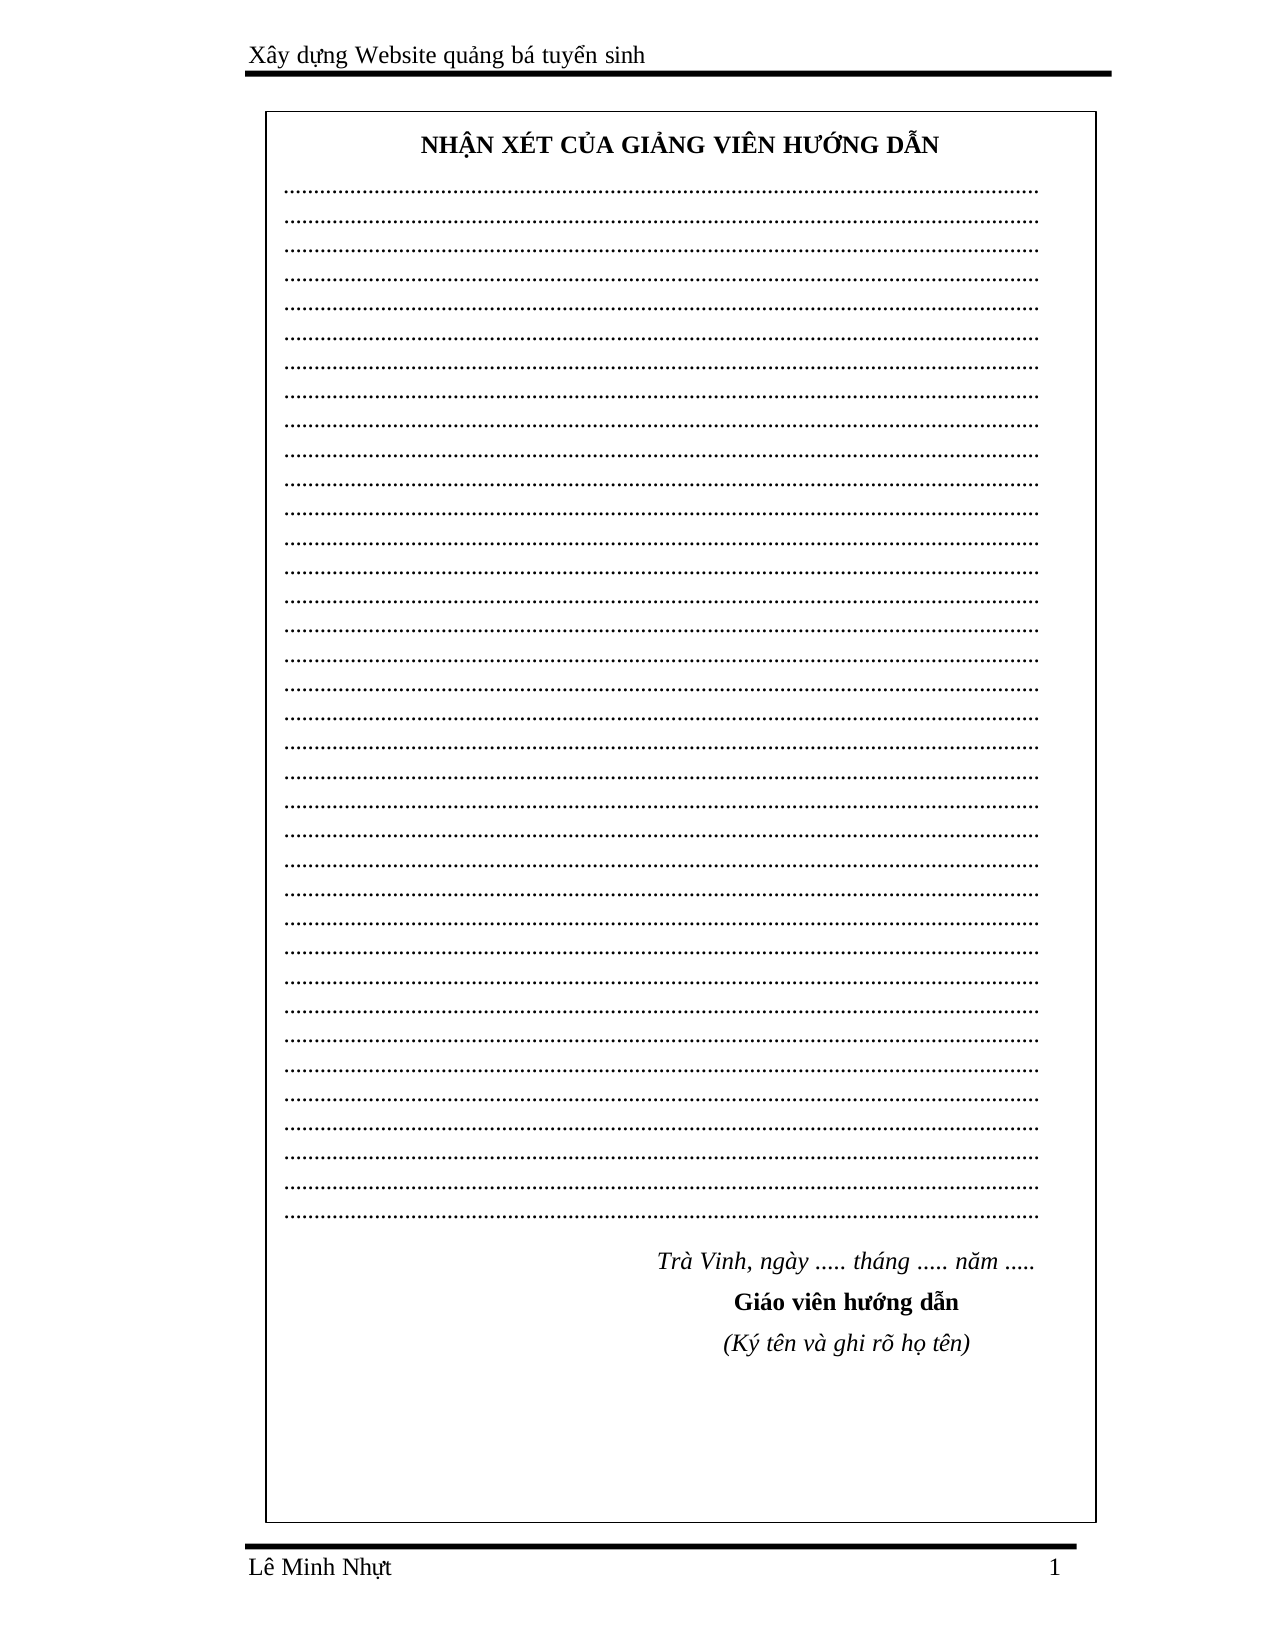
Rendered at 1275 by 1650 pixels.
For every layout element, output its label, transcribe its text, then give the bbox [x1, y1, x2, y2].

text ............................................................................................................................. [283, 785, 1162, 814]
text ............................................................................................................................. [283, 258, 1162, 287]
text ............................................................................................................................. [283, 1107, 1162, 1136]
text Trà Vinh, ngày ..... tháng ..... năm ..... [539, 1246, 1153, 1275]
text ............................................................................................................................. [283, 756, 1162, 785]
text ............................................................................................................................. [283, 1136, 1162, 1165]
text ............................................................................................................................. [283, 375, 1162, 404]
text ............................................................................................................................. [283, 1078, 1162, 1107]
text ............................................................................................................................. [283, 697, 1162, 726]
text ............................................................................................................................. [283, 404, 1162, 433]
text ............................................................................................................................. [283, 902, 1162, 931]
subtitle NHẬN XÉT CỦA GIẢNG VIÊN HƯỚNG DẪN [208, 130, 1153, 159]
text ............................................................................................................................. [283, 522, 1162, 550]
text ............................................................................................................................. [283, 492, 1162, 521]
subtitle Giáo viên hướng dẫn [540, 1287, 1153, 1316]
text ............................................................................................................................. [283, 346, 1162, 375]
text ............................................................................................................................. [283, 990, 1162, 1019]
text ............................................................................................................................. [283, 844, 1162, 872]
text ............................................................................................................................. [283, 200, 1162, 228]
text ............................................................................................................................. [283, 961, 1162, 989]
text ............................................................................................................................. [283, 580, 1162, 609]
text ............................................................................................................................. [283, 551, 1162, 580]
text ............................................................................................................................. [283, 1166, 1162, 1194]
text ............................................................................................................................. [283, 229, 1162, 258]
text ............................................................................................................................. [283, 1049, 1162, 1077]
text ............................................................................................................................. [283, 609, 1162, 638]
text ............................................................................................................................. [283, 287, 1162, 316]
text ............................................................................................................................. [283, 639, 1162, 668]
text ............................................................................................................................. [283, 726, 1162, 755]
text ............................................................................................................................. [283, 814, 1162, 843]
text ............................................................................................................................. [283, 668, 1162, 697]
text ............................................................................................................................. [283, 1019, 1162, 1048]
text ............................................................................................................................. [283, 873, 1162, 902]
text ............................................................................................................................. [283, 463, 1162, 492]
text ............................................................................................................................. [283, 317, 1162, 345]
text ............................................................................................................................. [283, 1195, 1162, 1224]
text (Ký tên và ghi rõ họ tên) [541, 1328, 1153, 1357]
text ............................................................................................................................. [283, 434, 1162, 463]
text ............................................................................................................................. [283, 931, 1162, 960]
text ............................................................................................................................. [283, 170, 1162, 199]
